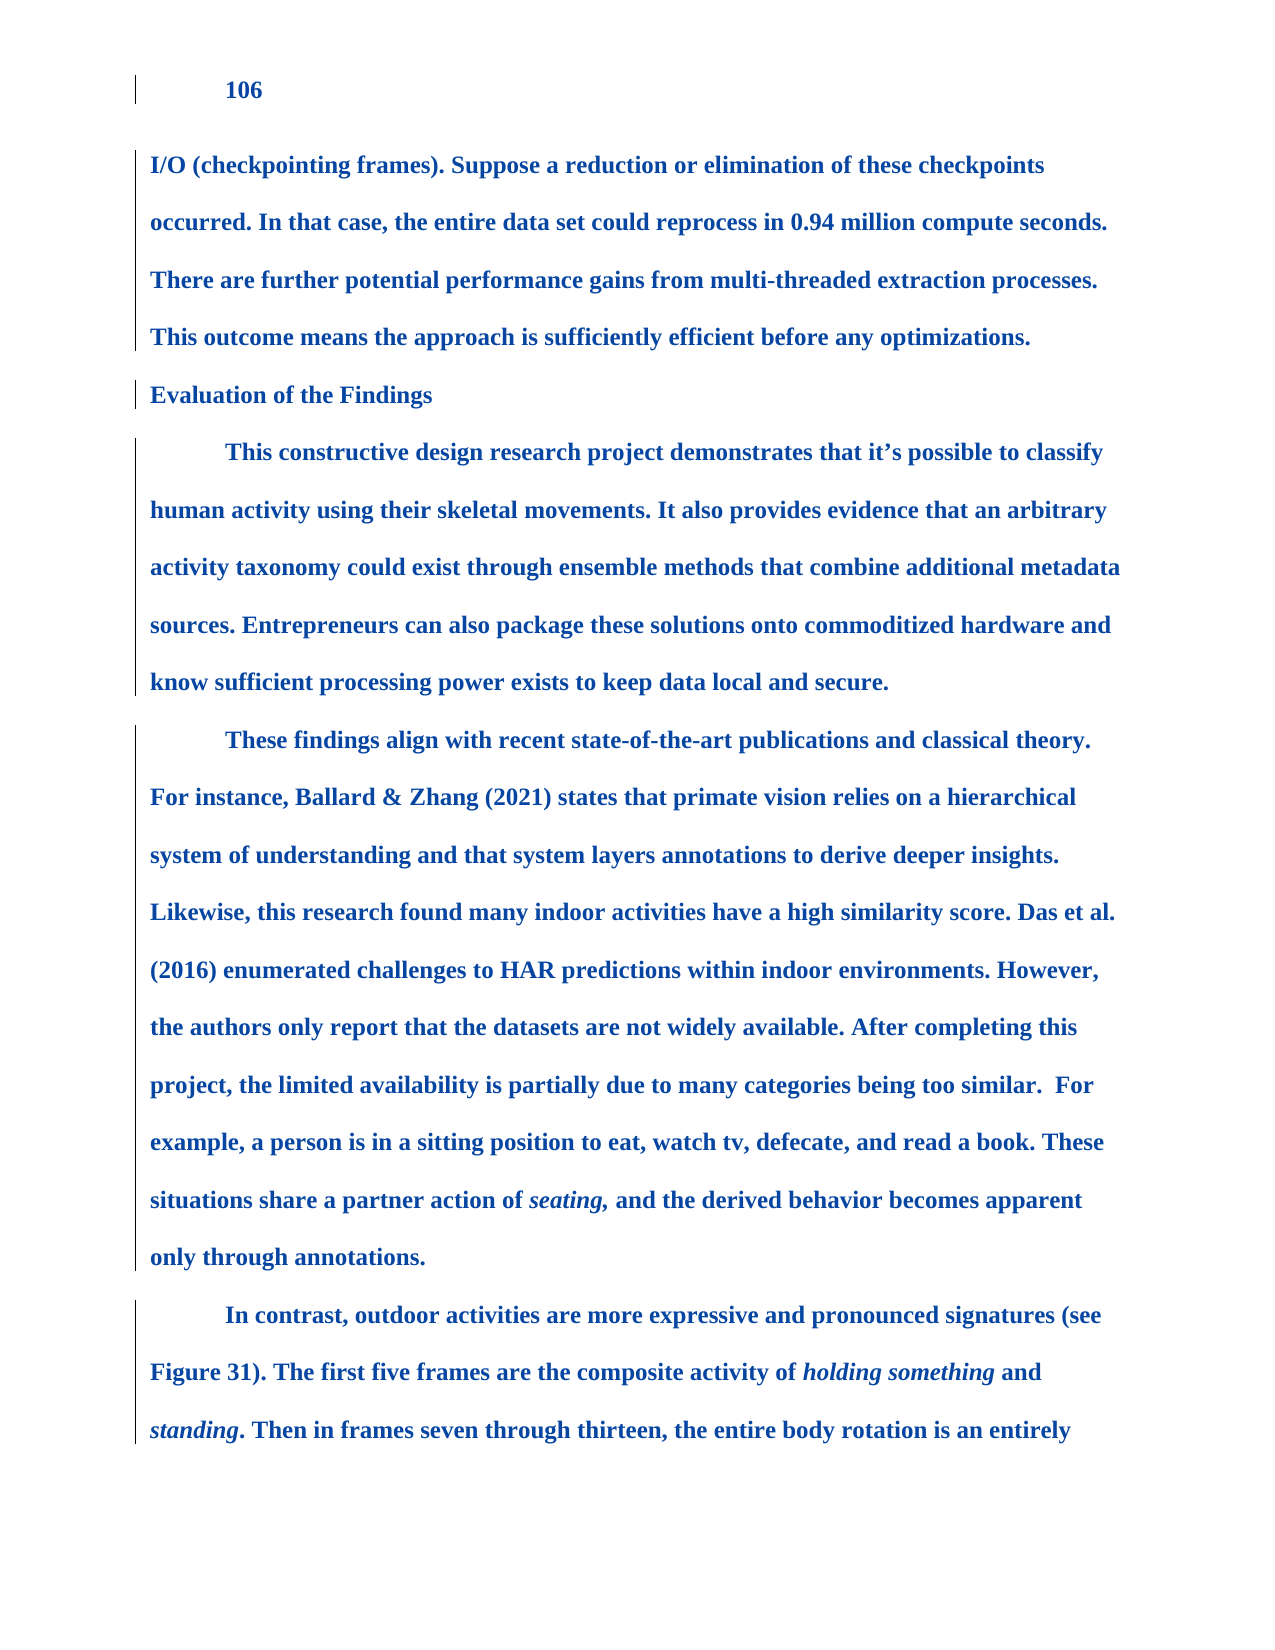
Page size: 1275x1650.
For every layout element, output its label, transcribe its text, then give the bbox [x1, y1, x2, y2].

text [150, 150, 1125, 351]
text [150, 1300, 1125, 1444]
text This constructive design research project demonstrates that it’s possible to classify human activity using their skeletal movements. It also provides evidence that an arbitrary activity taxonomy could exist through ensemble methods that combine additional metadata sources. Entrepreneurs can also package these solutions onto commoditized hardware and know sufficient processing power exists to keep data local and secure. [150, 437, 1125, 696]
text These findings align with recent state-of-the-art publications and classical theory. For instance, Ballard & Zhang (2021) states that primate vision relies on a hierarchical system of understanding and that system layers annotations to derive deeper insights. Likewise, this research found many indoor activities have a high similarity score. Das et al. (2016) enumerated challenges to HAR predictions within indoor environments. However, the authors only report that the datasets are not widely available. After completing this project, the limited availability is partially due to many categories being too similar. For example, a person is in a sitting position to eat, watch tv, defecate, and read a book. These situations share a partner action of seating, and the derived behavior becomes apparent only through annotations. [150, 725, 1125, 1271]
subtitle Evaluation of the Findings [150, 380, 1125, 409]
